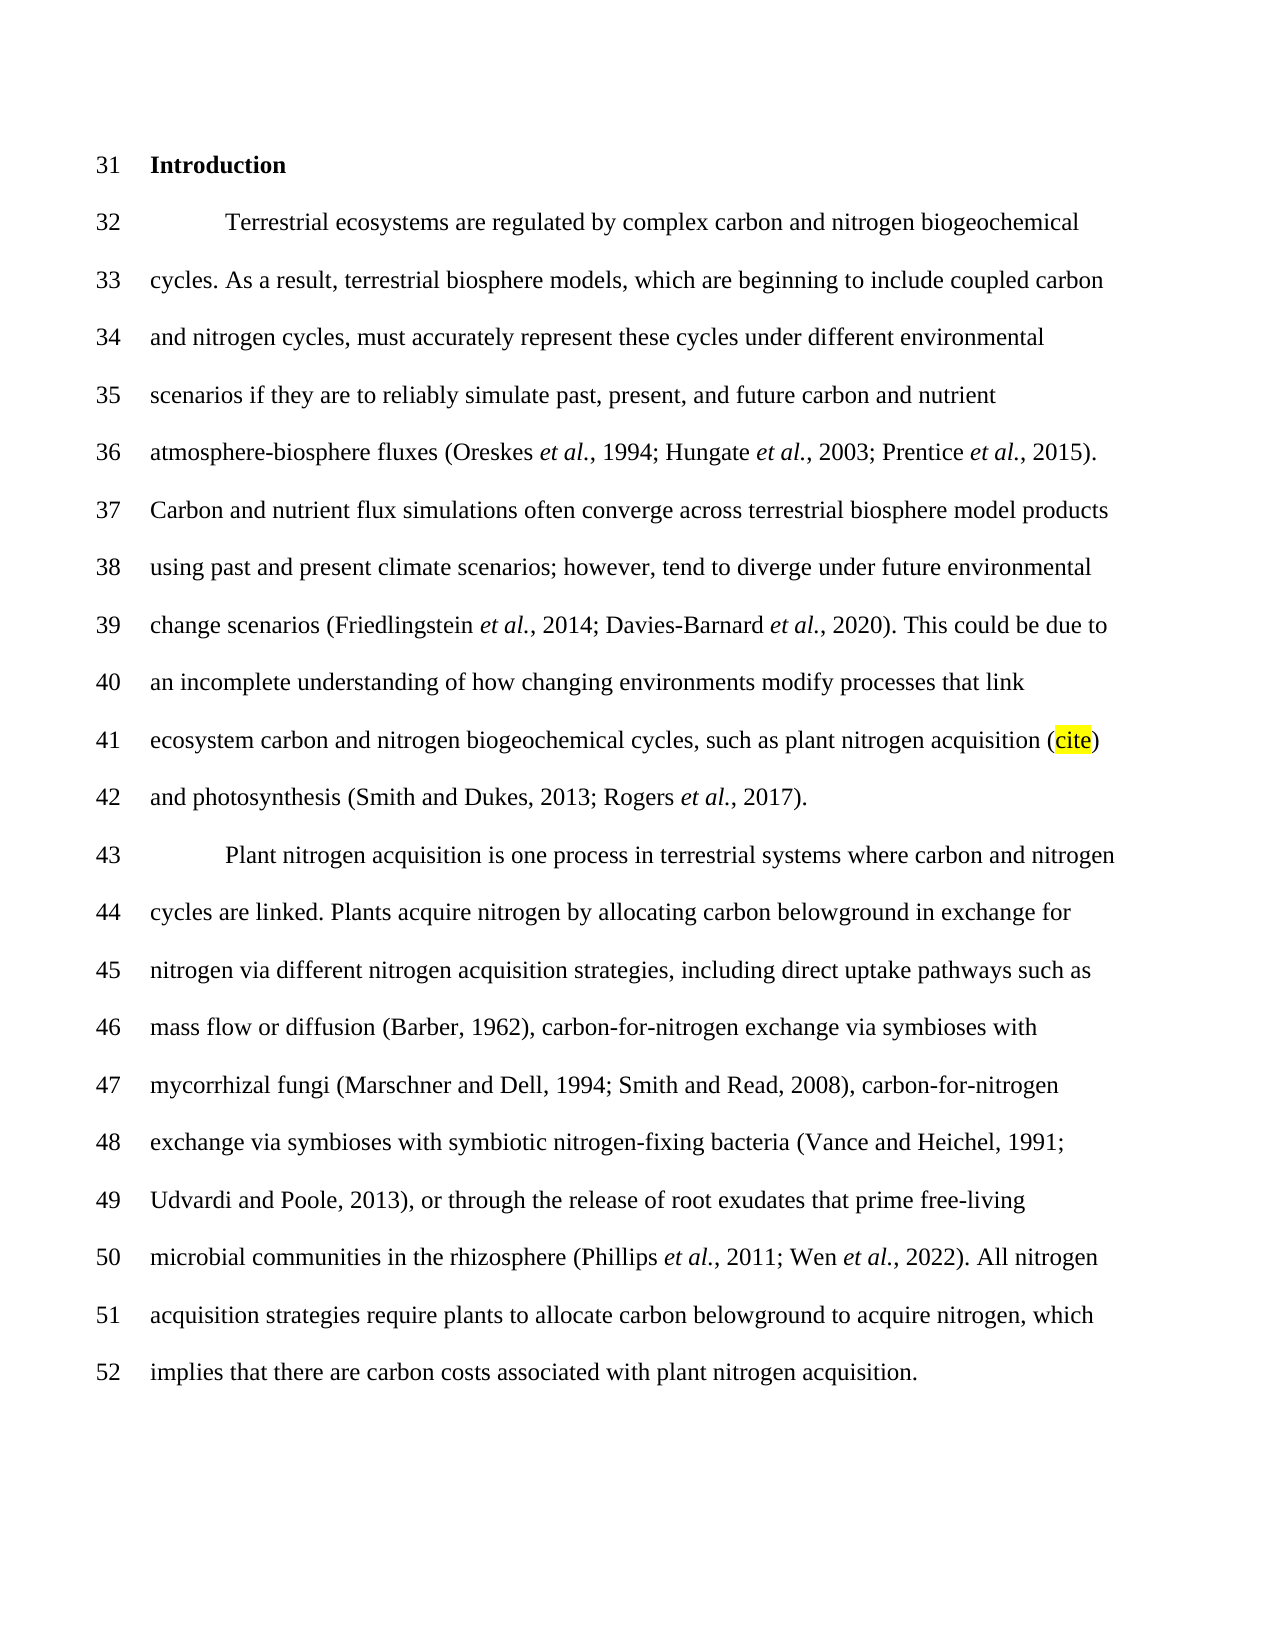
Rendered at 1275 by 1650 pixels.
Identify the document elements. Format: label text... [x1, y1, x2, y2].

text Plant nitrogen acquisition is one process in terrestrial systems where carbon and nitrogen cycles are linked. Plants acquire nitrogen by allocating carbon belowground in exchange for nitrogen via different nitrogen acquisition strategies, including direct uptake pathways such as mass flow or diffusion (Barber, 1962), carbon-for-nitrogen exchange via symbioses with mycorrhizal fungi (Marschner and Dell, 1994; Smith and Read, 2008), carbon-for-nitrogen exchange via symbioses with symbiotic nitrogen-fixing bacteria (Vance and Heichel, 1991; Udvardi and Poole, 2013), or through the release of root exudates that prime free-living microbial communities in the rhizosphere (Phillips et al., 2011; Wen et al., 2022). All nitrogen acquisition strategies require plants to allocate carbon belowground to acquire nitrogen, which implies that there are carbon costs associated with plant nitrogen acquisition. [150, 840, 1125, 1386]
text Terrestrial ecosystems are regulated by complex carbon and nitrogen biogeochemical cycles. As a result, terrestrial biosphere models, which are beginning to include coupled carbon and nitrogen cycles, must accurately represent these cycles under different environmental scenarios if they are to reliably simulate past, present, and future carbon and nutrient atmosphere-biosphere fluxes (Oreskes et al., 1994; Hungate et al., 2003; Prentice et al., 2015). Carbon and nutrient flux simulations often converge across terrestrial biosphere model products using past and present climate scenarios; however, tend to diverge under future environmental change scenarios (Friedlingstein et al., 2014; Davies-Barnard et al., 2020). This could be due to an incomplete understanding of how changing environments modify processes that link ecosystem carbon and nitrogen biogeochemical cycles, such as plant nitrogen acquisition (cite) and photosynthesis (Smith and Dukes, 2013; Rogers et al., 2017). [150, 207, 1125, 811]
text Introduction [150, 150, 1125, 179]
